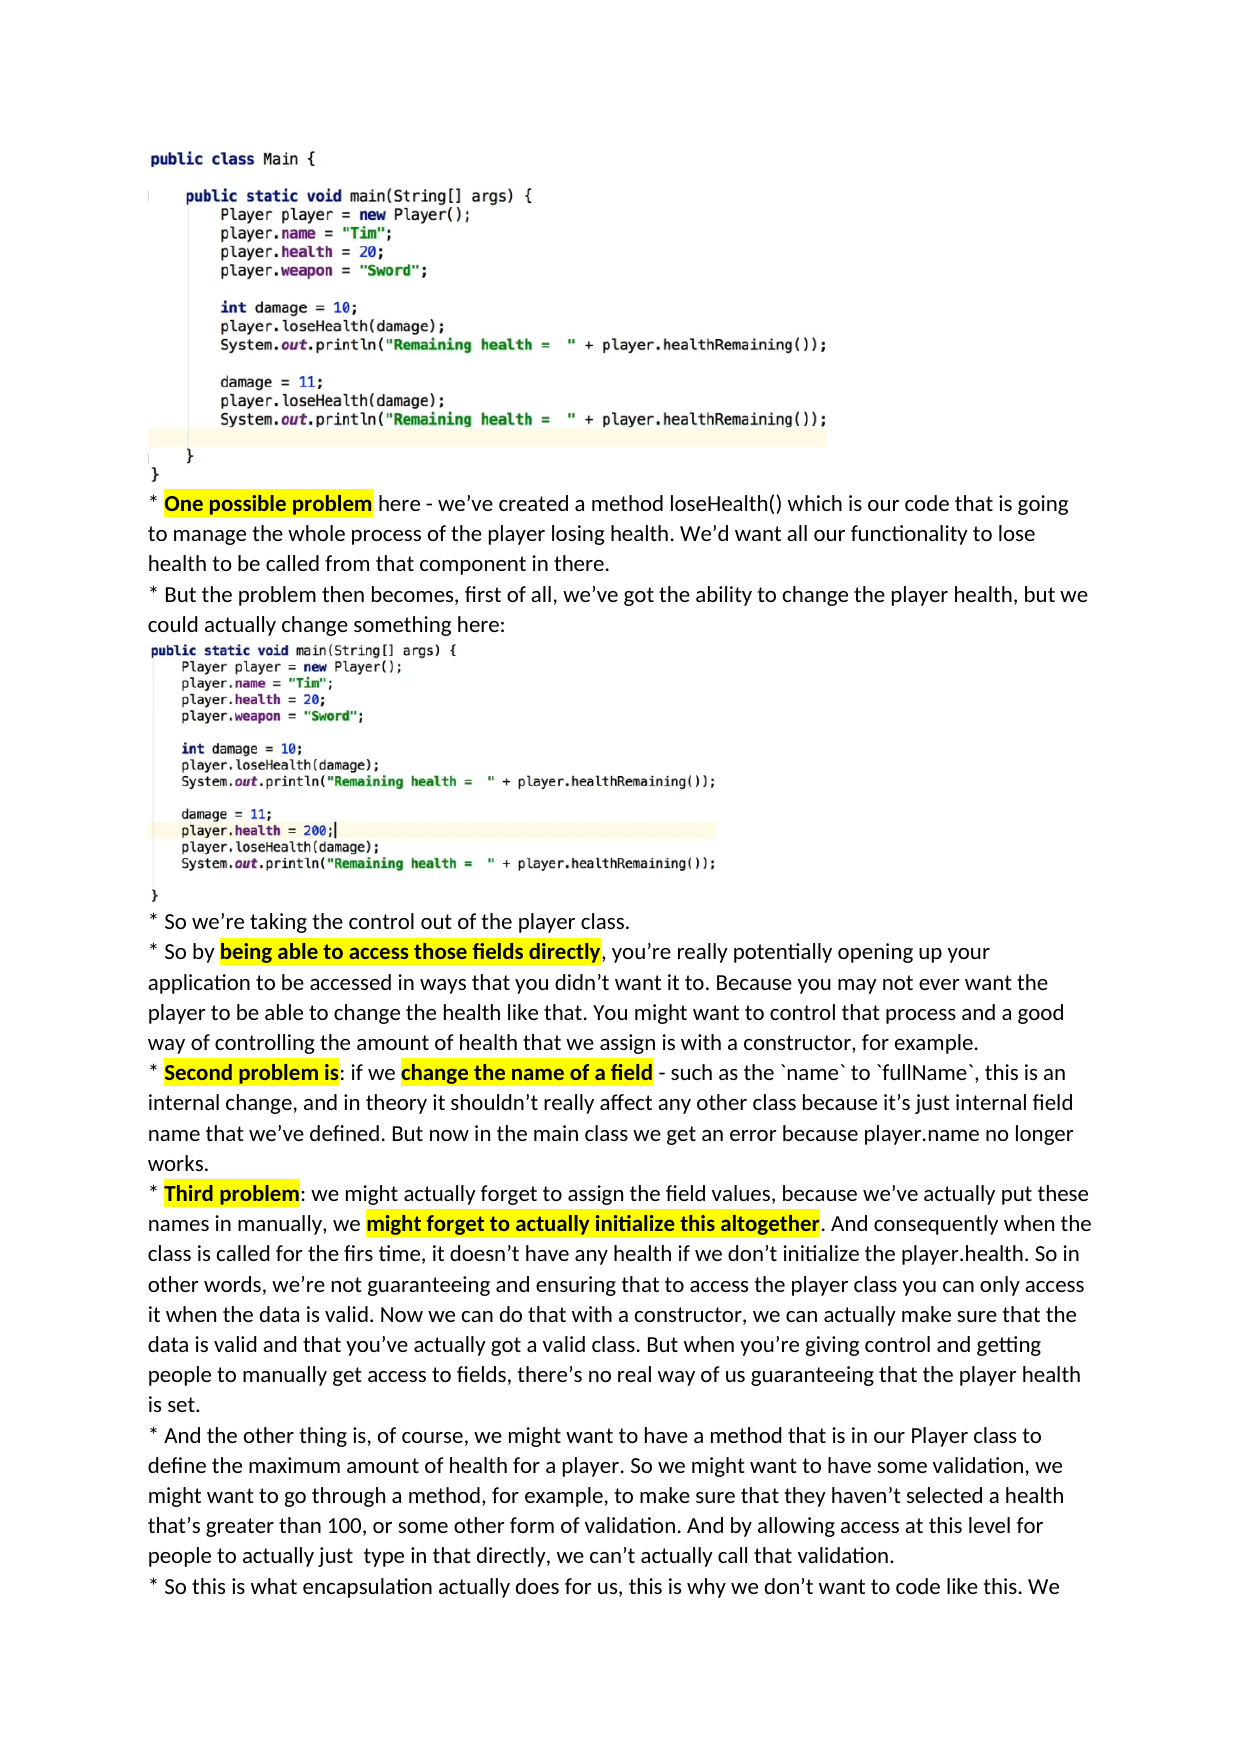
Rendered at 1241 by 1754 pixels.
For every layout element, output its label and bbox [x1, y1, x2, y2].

picture [147, 640, 717, 905]
picture [147, 147, 828, 487]
text [148, 148, 1093, 1600]
